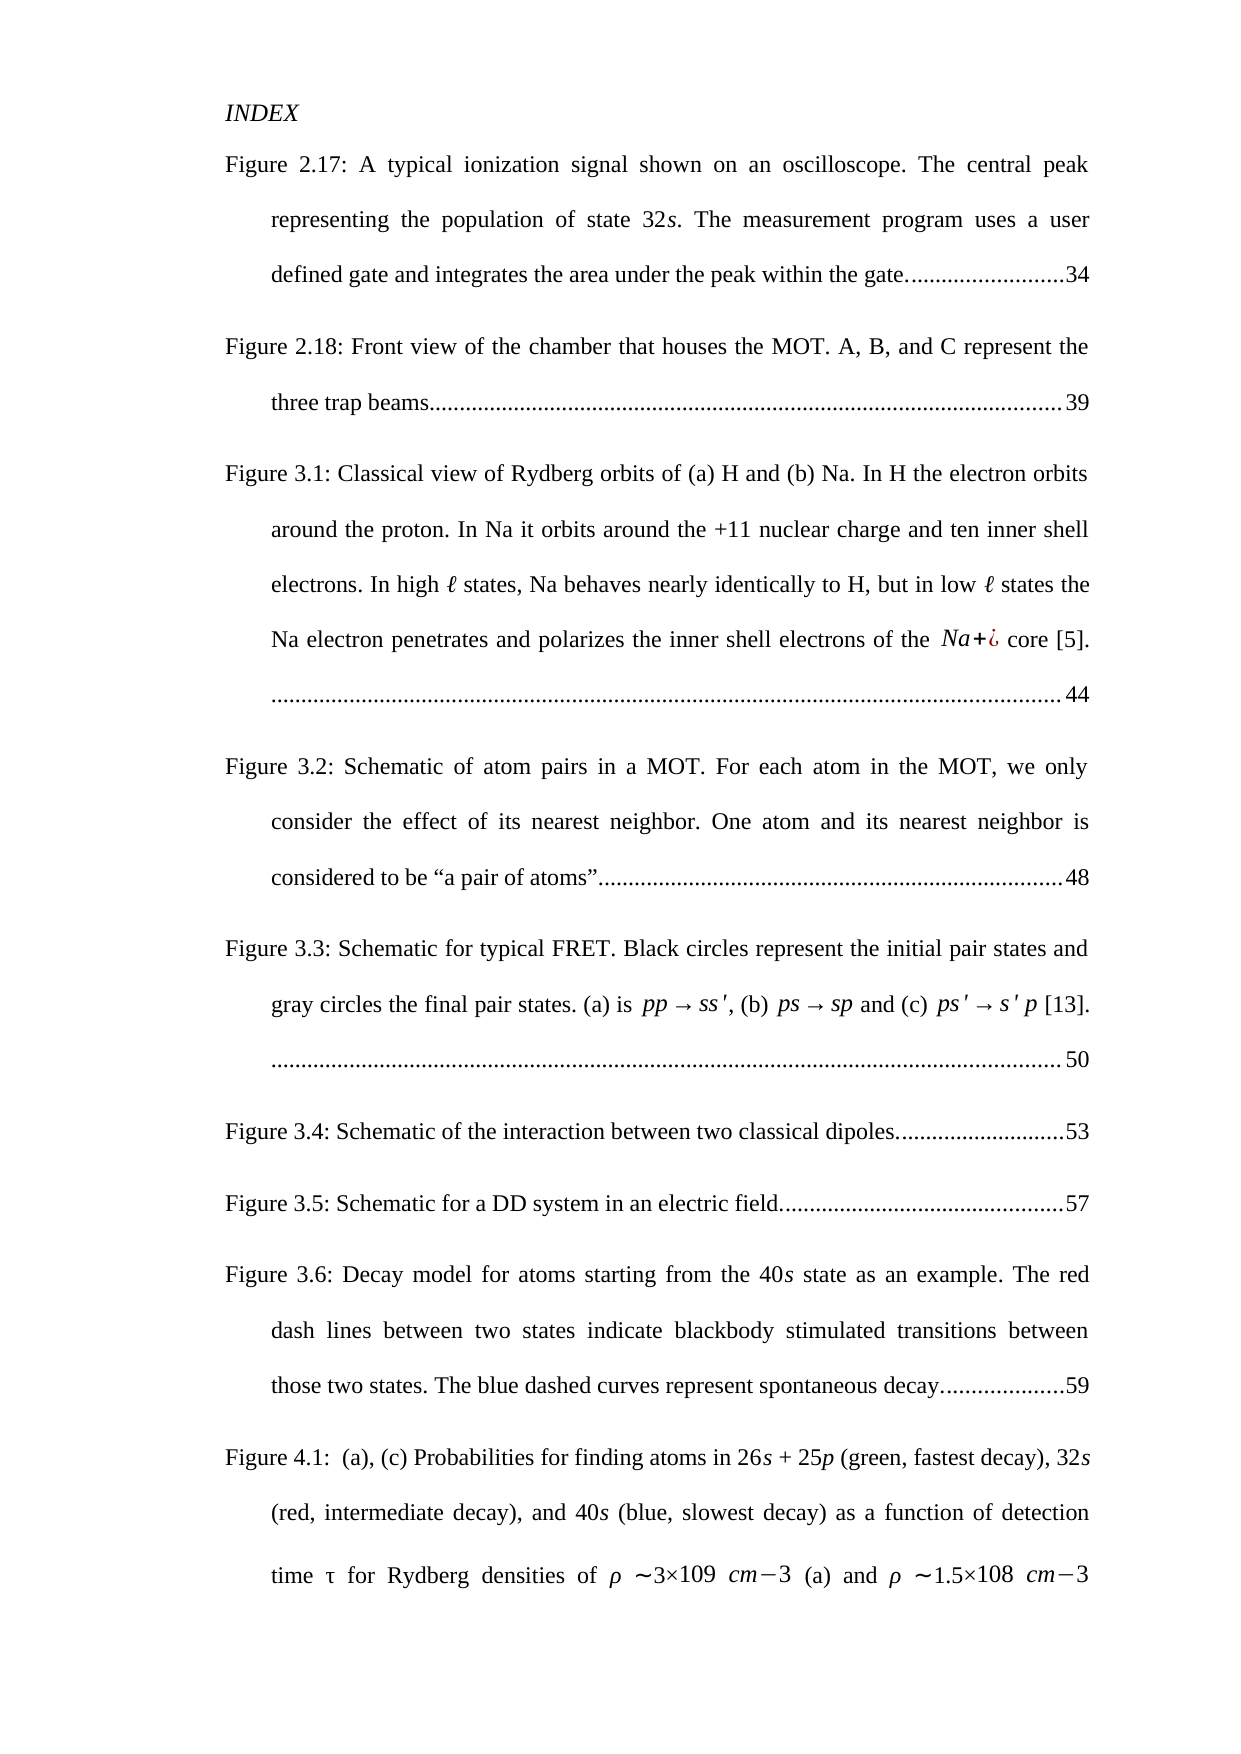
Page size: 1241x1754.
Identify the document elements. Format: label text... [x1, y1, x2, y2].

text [225, 1443, 1090, 1591]
text Figure 2.17: A typical ionization signal shown on an oscilloscope. The central peak representing the population of state 32s. The measurement program uses a user defined gate and integrates the area under the peak within the gate. 34 [225, 150, 1090, 288]
text Figure 3.2: Schematic of atom pairs in a MOT. For each atom in the MOT, we only consider the effect of its nearest neighbor. One atom and its nearest neighbor is considered to be “a pair of atoms”. 48 [225, 752, 1090, 890]
text Figure 3.4: Schematic of the interaction between two classical dipoles. 53 [225, 1117, 1090, 1144]
text Figure 3.1: Classical view of Rydberg orbits of (a) H and (b) Na. In H the electron orbits around the proton. In Na it orbits around the +11 nuclear charge and ten inner shell electrons. In high ℓ states, Na behaves nearly identically to H, but in low ℓ states the Na electron penetrates and polarizes the inner shell electrons of the core [5]. 44 [225, 459, 1090, 708]
text Figure 3.5: Schematic for a DD system in an electric field. 57 [225, 1188, 1090, 1216]
text Figure 2.18: Front view of the chamber that houses the MOT. A, B, and C represent the three trap beams. 39 [225, 332, 1090, 415]
text Figure 3.3: Schematic for typical FRET. Black circles represent the initial pair states and gray circles the final pair states. (a) is , (b) and (c) [13]. 50 [225, 934, 1090, 1072]
text Figure 3.6: Decay model for atoms starting from the 40s state as an example. The red dash lines between two states indicate blackbody stimulated transitions between those two states. The blue dashed curves represent spontaneous decay. 59 [225, 1260, 1090, 1398]
